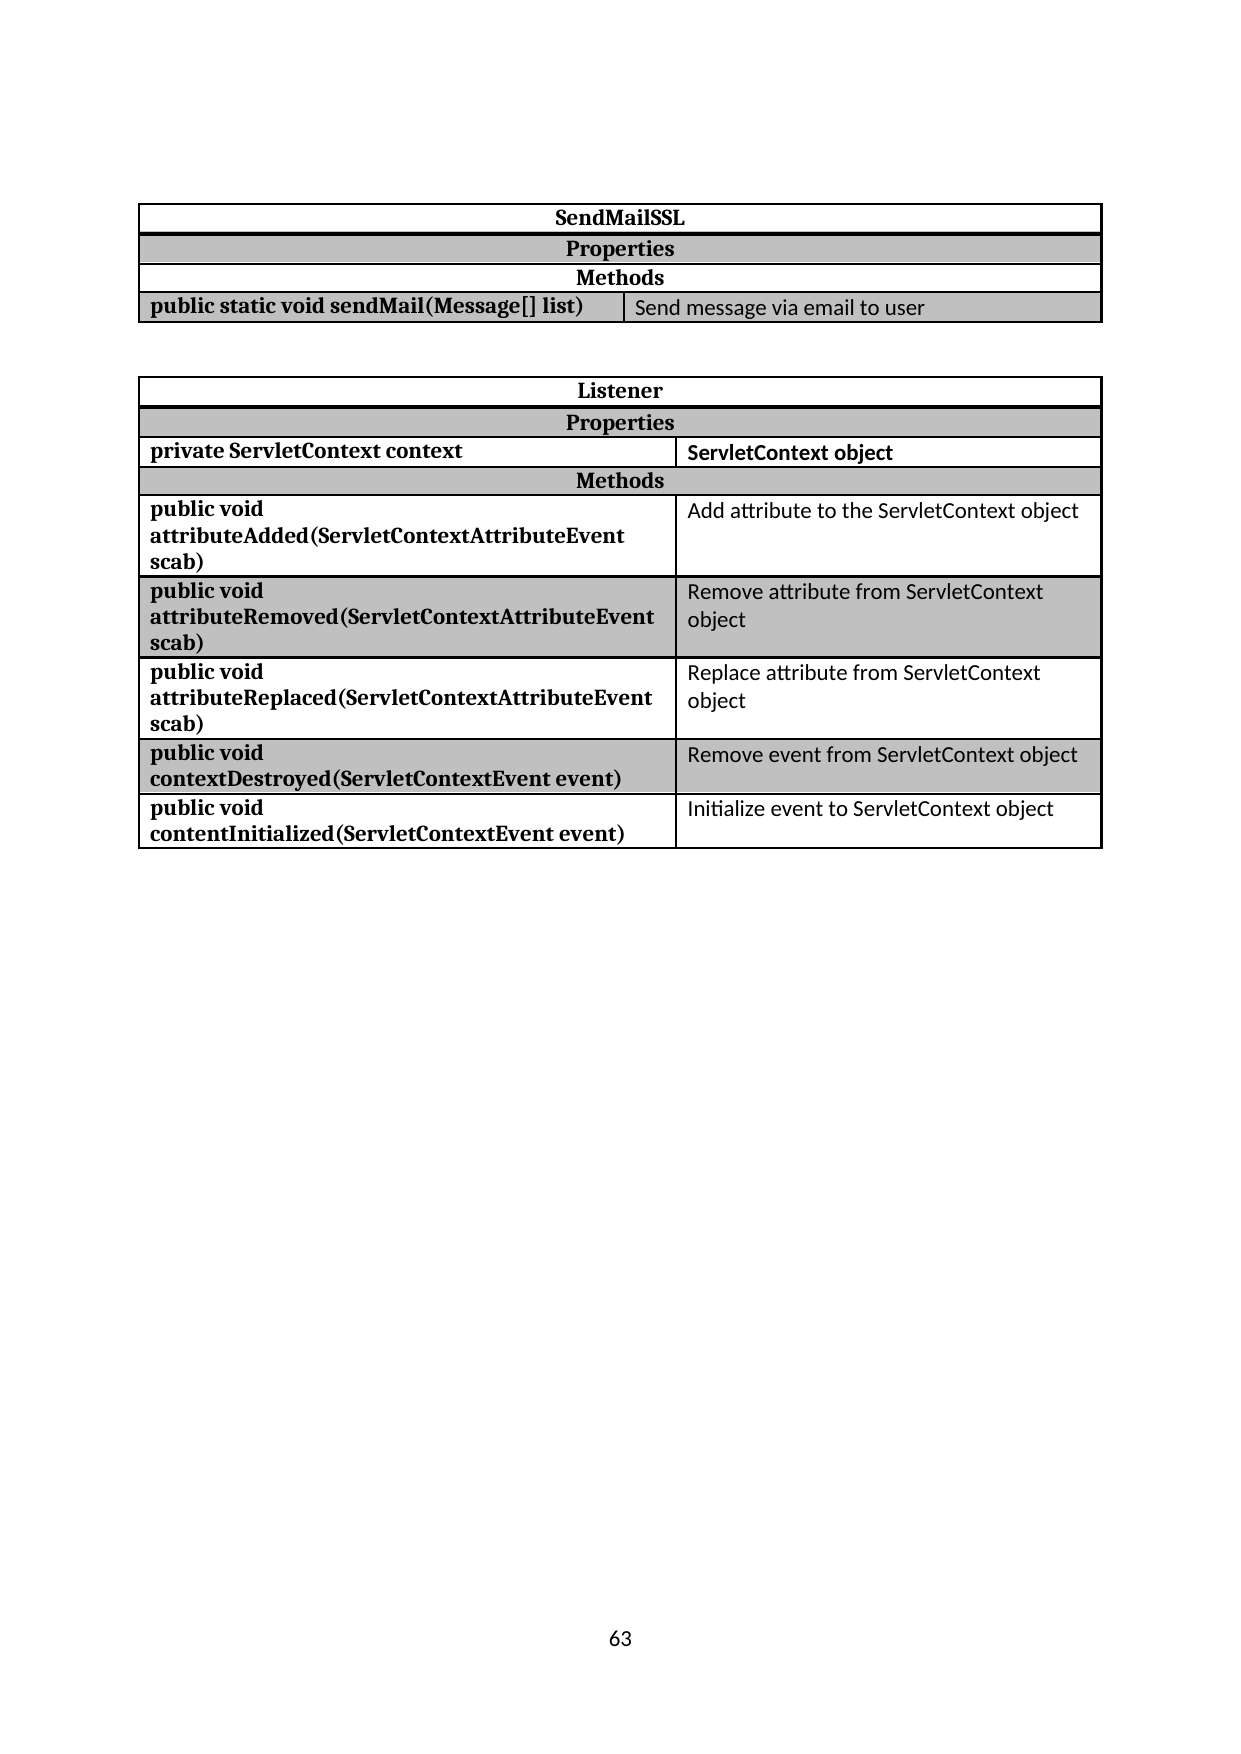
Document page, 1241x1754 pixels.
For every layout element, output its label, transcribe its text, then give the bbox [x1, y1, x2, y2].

table_header Listener [140, 378, 1100, 404]
table_cell Replace attribute from ServletContext object [677, 659, 1100, 738]
table_cell Remove attribute from ServletContext object [677, 578, 1100, 656]
table_cell ServletContext object [677, 438, 1100, 466]
table_cell Send message via email to user [625, 293, 1100, 321]
table_cell public void attributeReplaced(ServletContextAttributeEvent scab) [140, 659, 675, 738]
table_cell public void attributeRemoved(ServletContextAttributeEvent scab) [140, 578, 675, 656]
table_header SendMailSSL [140, 205, 1100, 231]
table_cell Properties [140, 409, 1100, 436]
table_cell Properties [140, 236, 1100, 262]
table_cell private ServletContext context [140, 438, 675, 466]
table_cell Initialize event to ServletContext object [677, 795, 1100, 847]
table_cell Add attribute to the ServletContext object [677, 496, 1100, 575]
table_cell public void contextDestroyed(ServletContextEvent event) [140, 740, 675, 792]
table_cell Methods [140, 265, 1100, 291]
table_cell public void attributeAdded(ServletContextAttributeEvent scab) [140, 496, 675, 575]
table_cell public static void sendMail(Message[] list) [140, 293, 623, 321]
table_cell Remove event from ServletContext object [677, 740, 1100, 792]
table_cell public void contentInitialized(ServletContextEvent event) [140, 795, 675, 847]
table_cell Methods [140, 468, 1100, 494]
